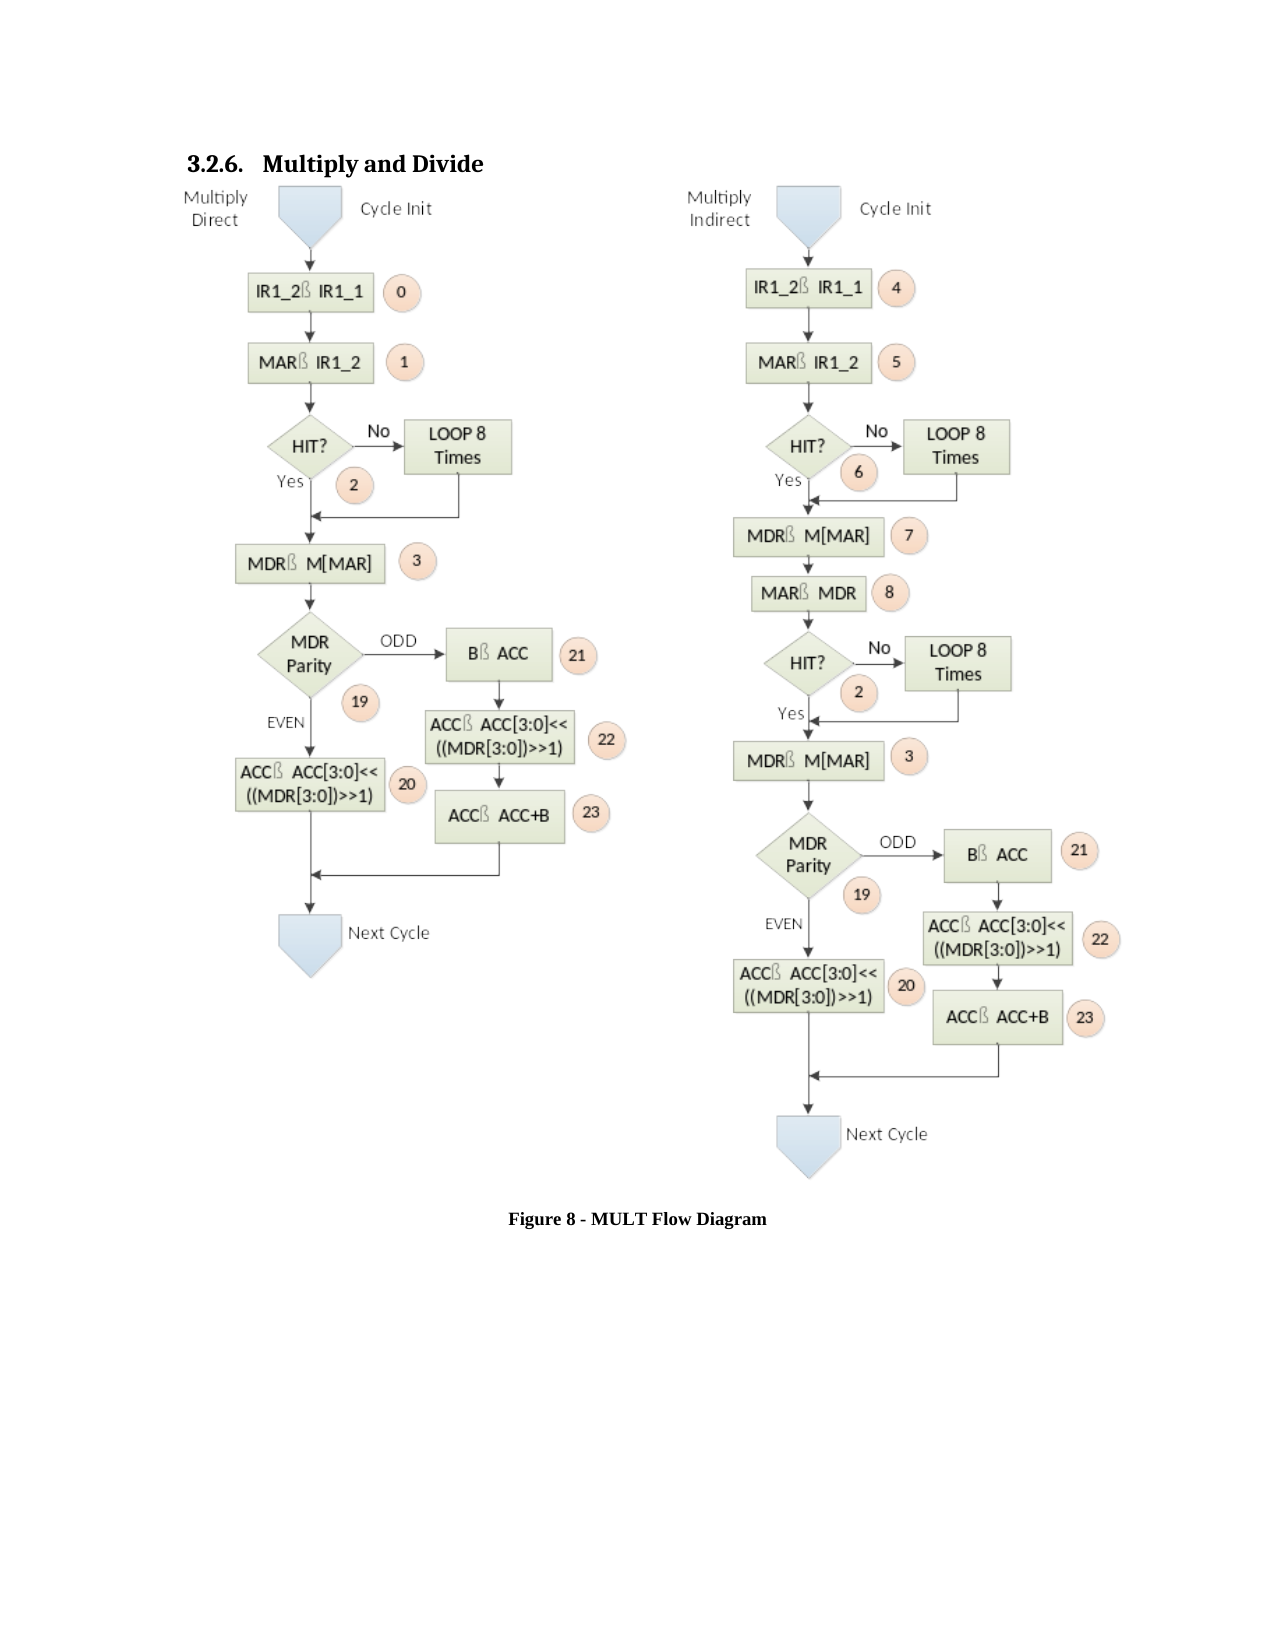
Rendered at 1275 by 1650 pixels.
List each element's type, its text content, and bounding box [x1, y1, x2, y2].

text Figure 8 - MULT Flow Diagram [150, 1208, 1125, 1229]
subtitle Multiply and Divide [187, 150, 1125, 179]
